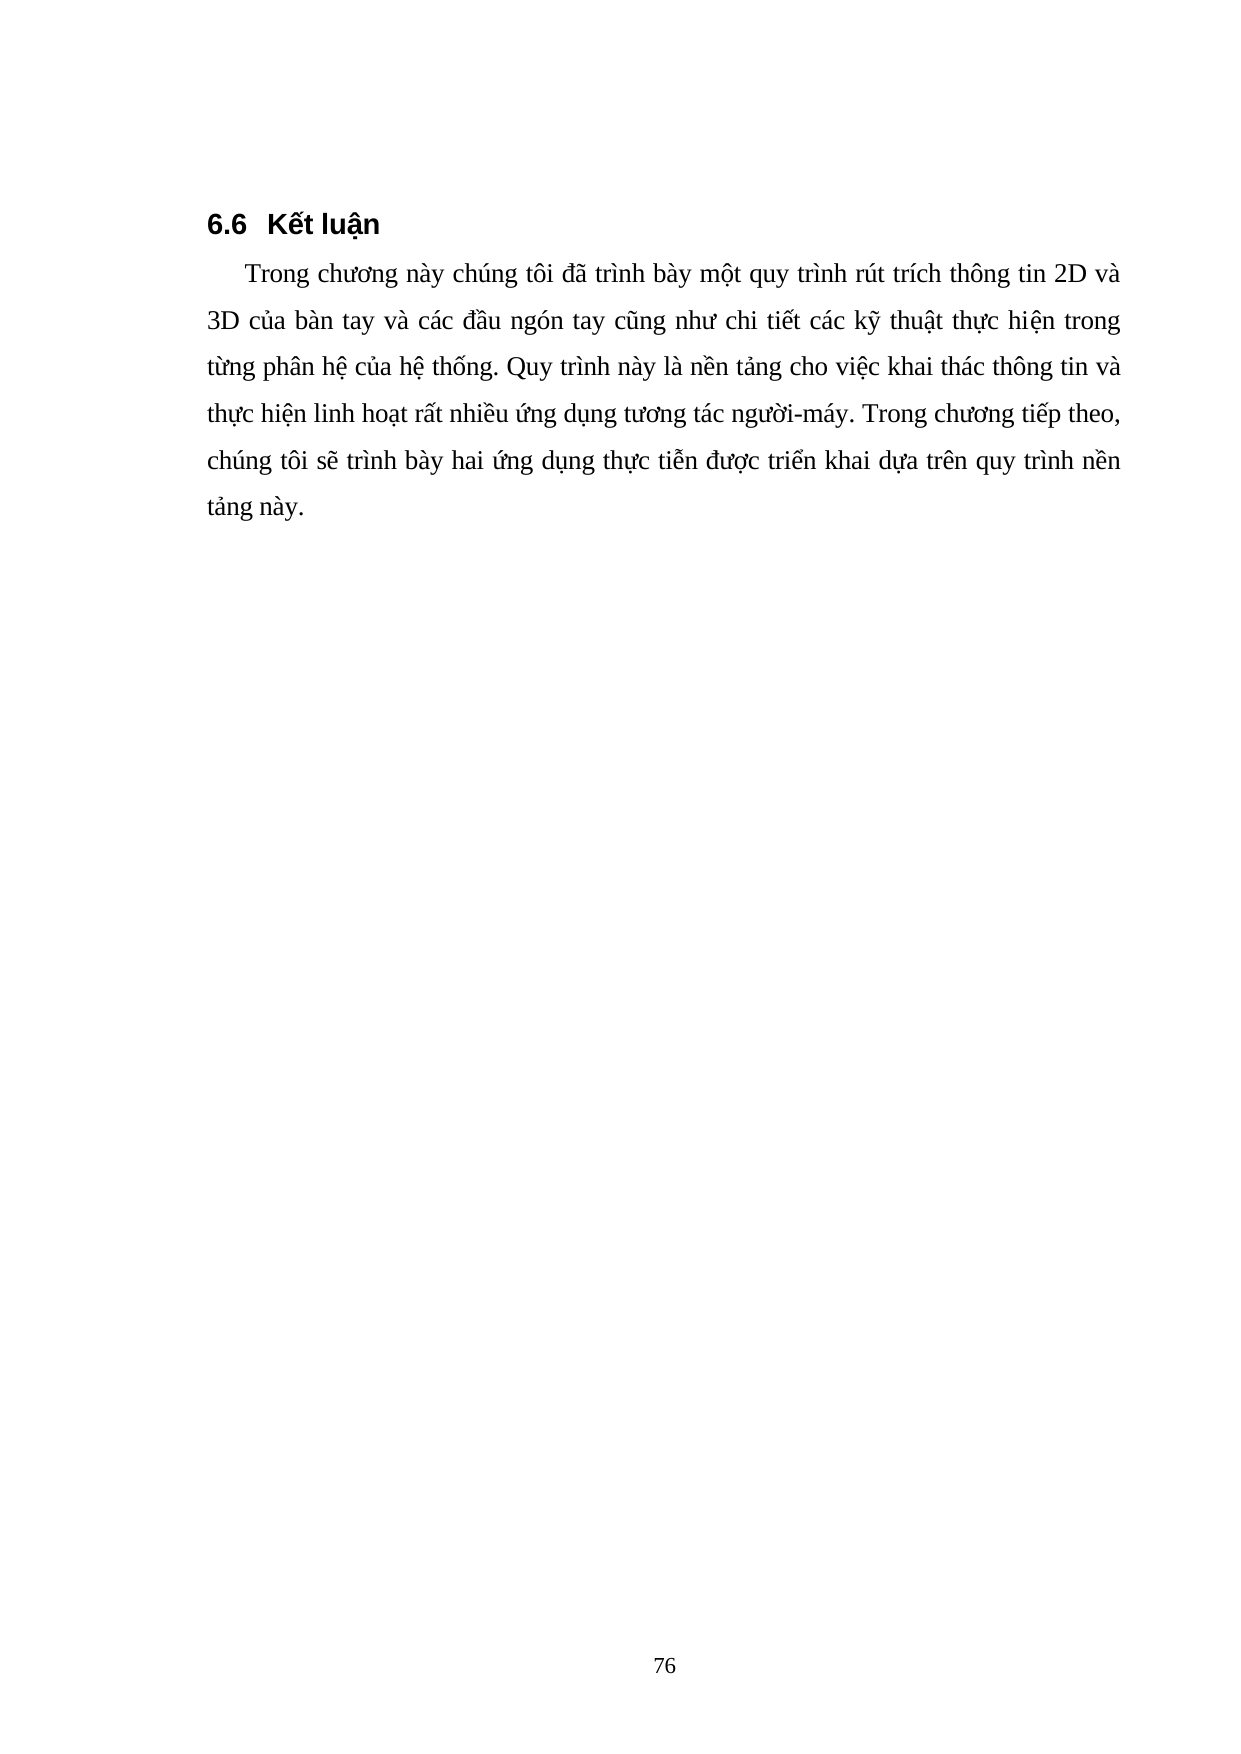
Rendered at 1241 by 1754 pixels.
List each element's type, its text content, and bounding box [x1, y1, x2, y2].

subtitle Kết luận [207, 207, 1122, 240]
text Trong chương này chúng tôi đã trình bày một quy trình rút trích thông tin 2D và 3D của bàn tay và các đầu ngón tay cũng như chi tiết các kỹ thuật thực hiện trong từng phân hệ của hệ thống. Quy trình này là nền tảng cho việc khai thác thông tin và thực hiện linh hoạt rất nhiều ứng dụng tương tác người-máy. Trong chương tiếp theo, chúng tôi sẽ trình bày hai ứng dụng thực tiễn được triển khai dựa trên quy trình nền tảng này. [207, 257, 1122, 522]
